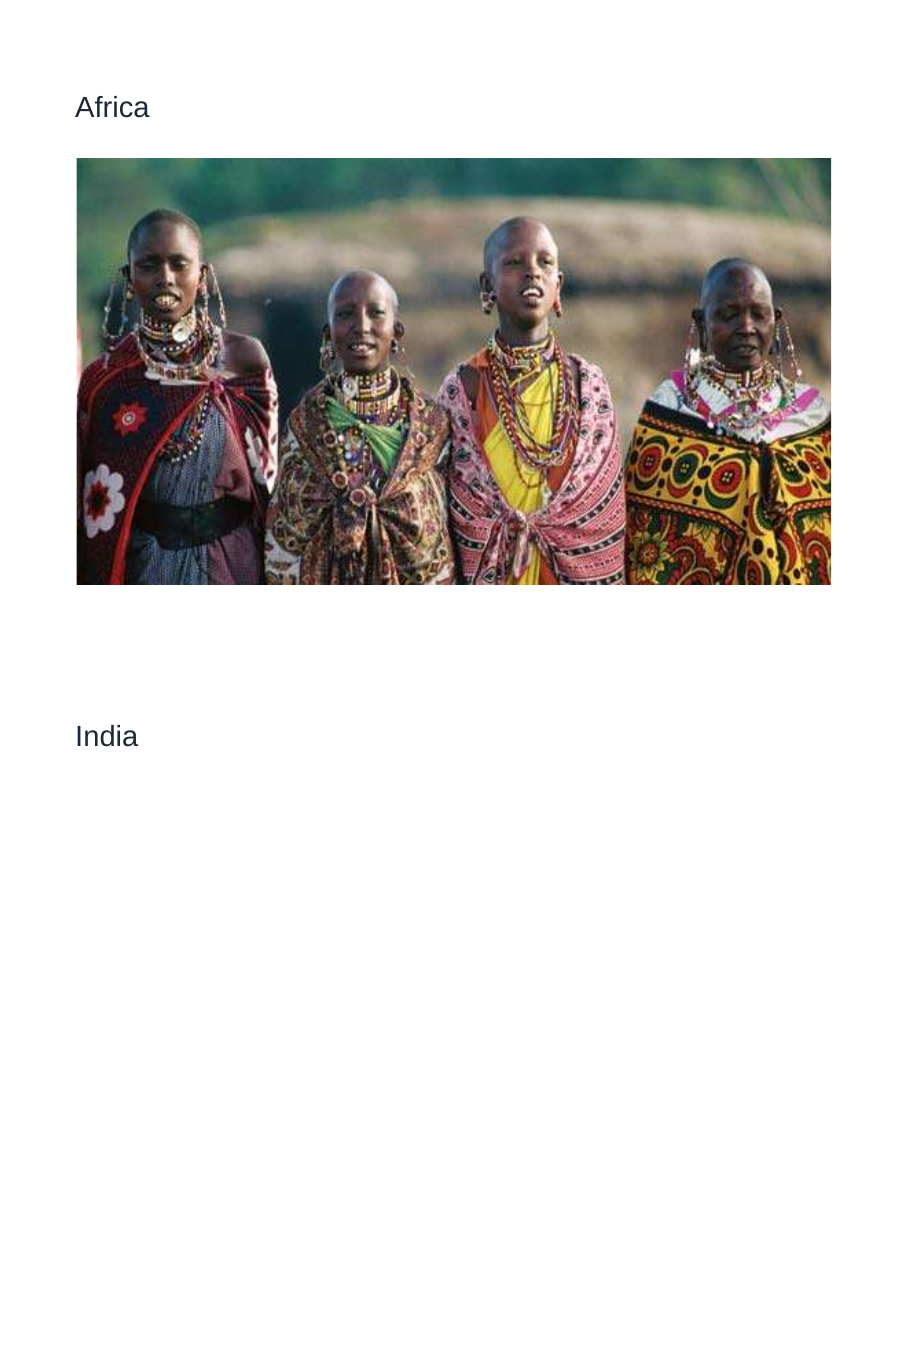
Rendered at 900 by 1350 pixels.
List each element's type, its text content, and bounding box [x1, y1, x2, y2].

picture [76, 158, 832, 585]
text Africa [75, 90, 825, 123]
text India [75, 719, 825, 752]
